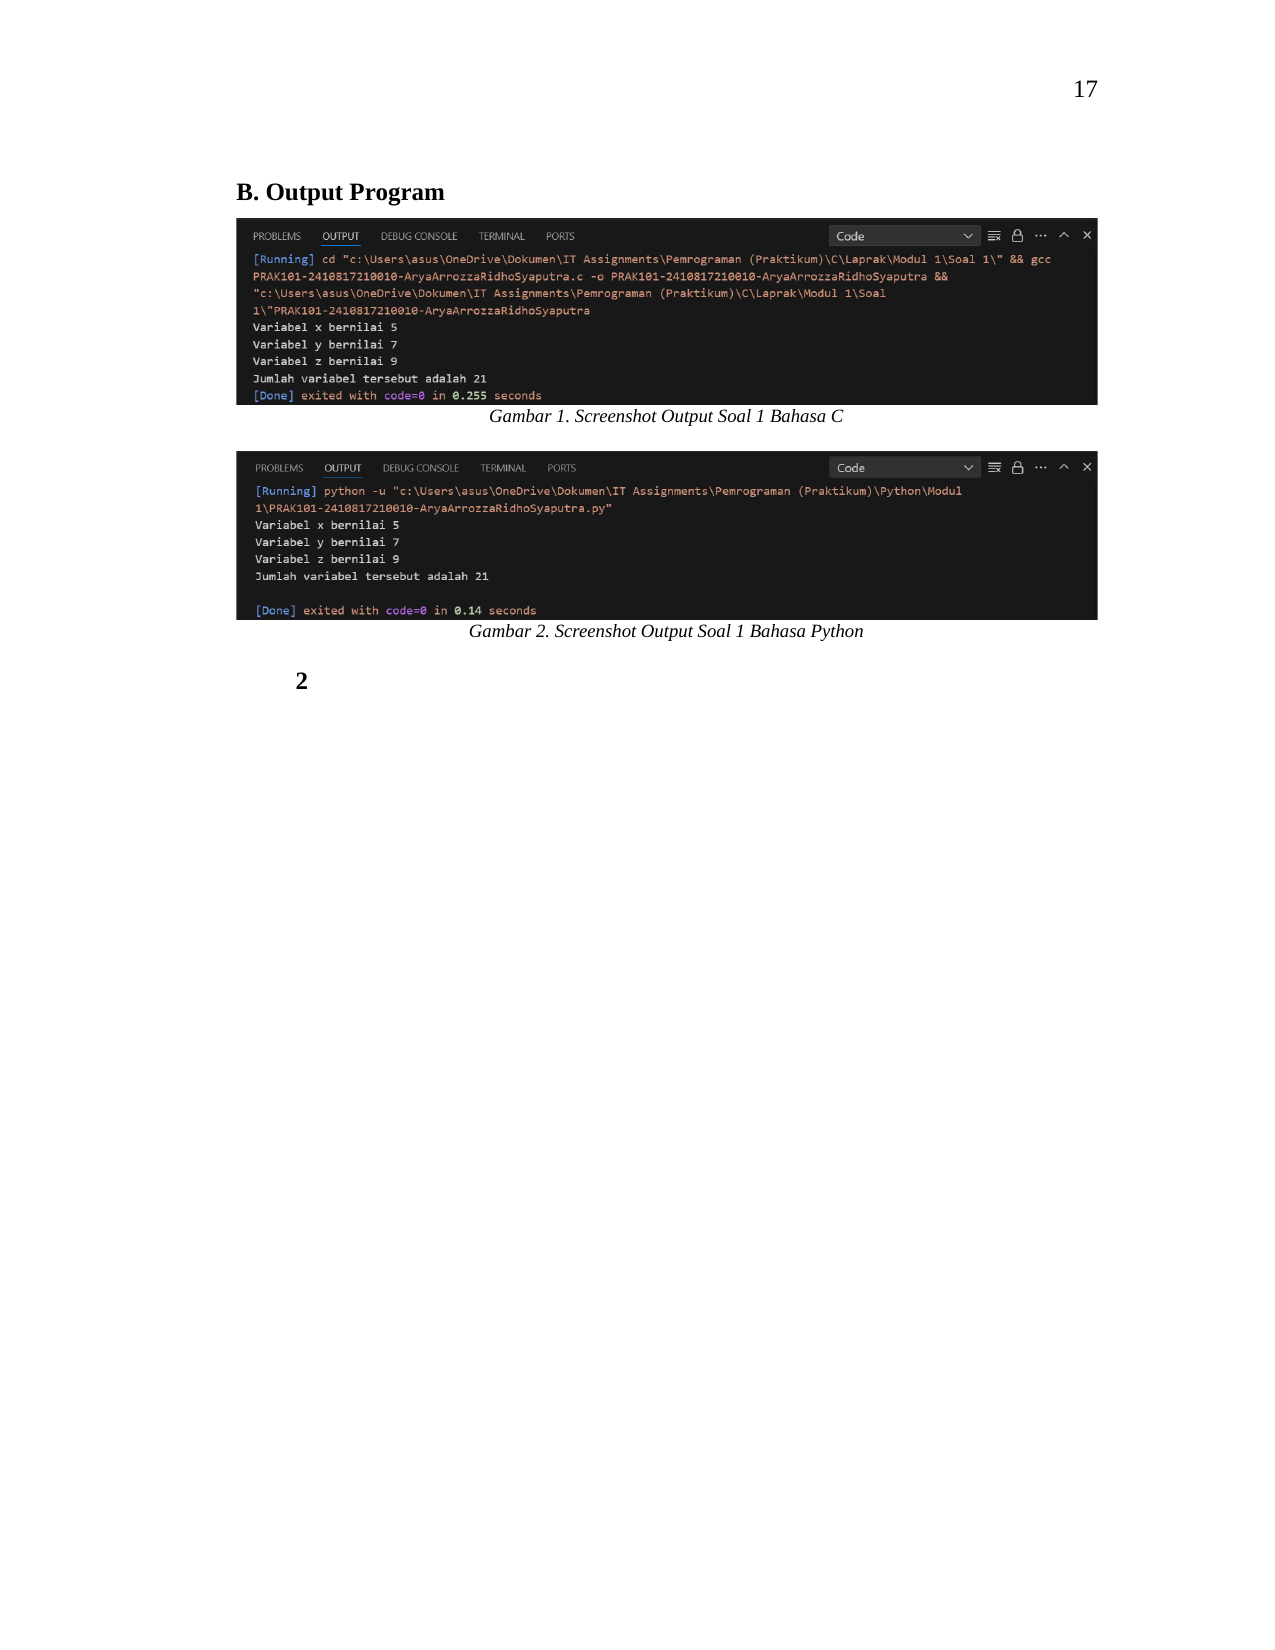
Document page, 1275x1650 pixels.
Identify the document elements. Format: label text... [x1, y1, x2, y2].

picture [236, 451, 1098, 620]
text Gambar 2. Screenshot Output Soal 1 Bahasa Python [236, 620, 1098, 641]
text Gambar 1. Screenshot Output Soal 1 Bahasa C [236, 405, 1098, 426]
picture [236, 218, 1098, 405]
subtitle B. Output Program [236, 177, 1098, 206]
